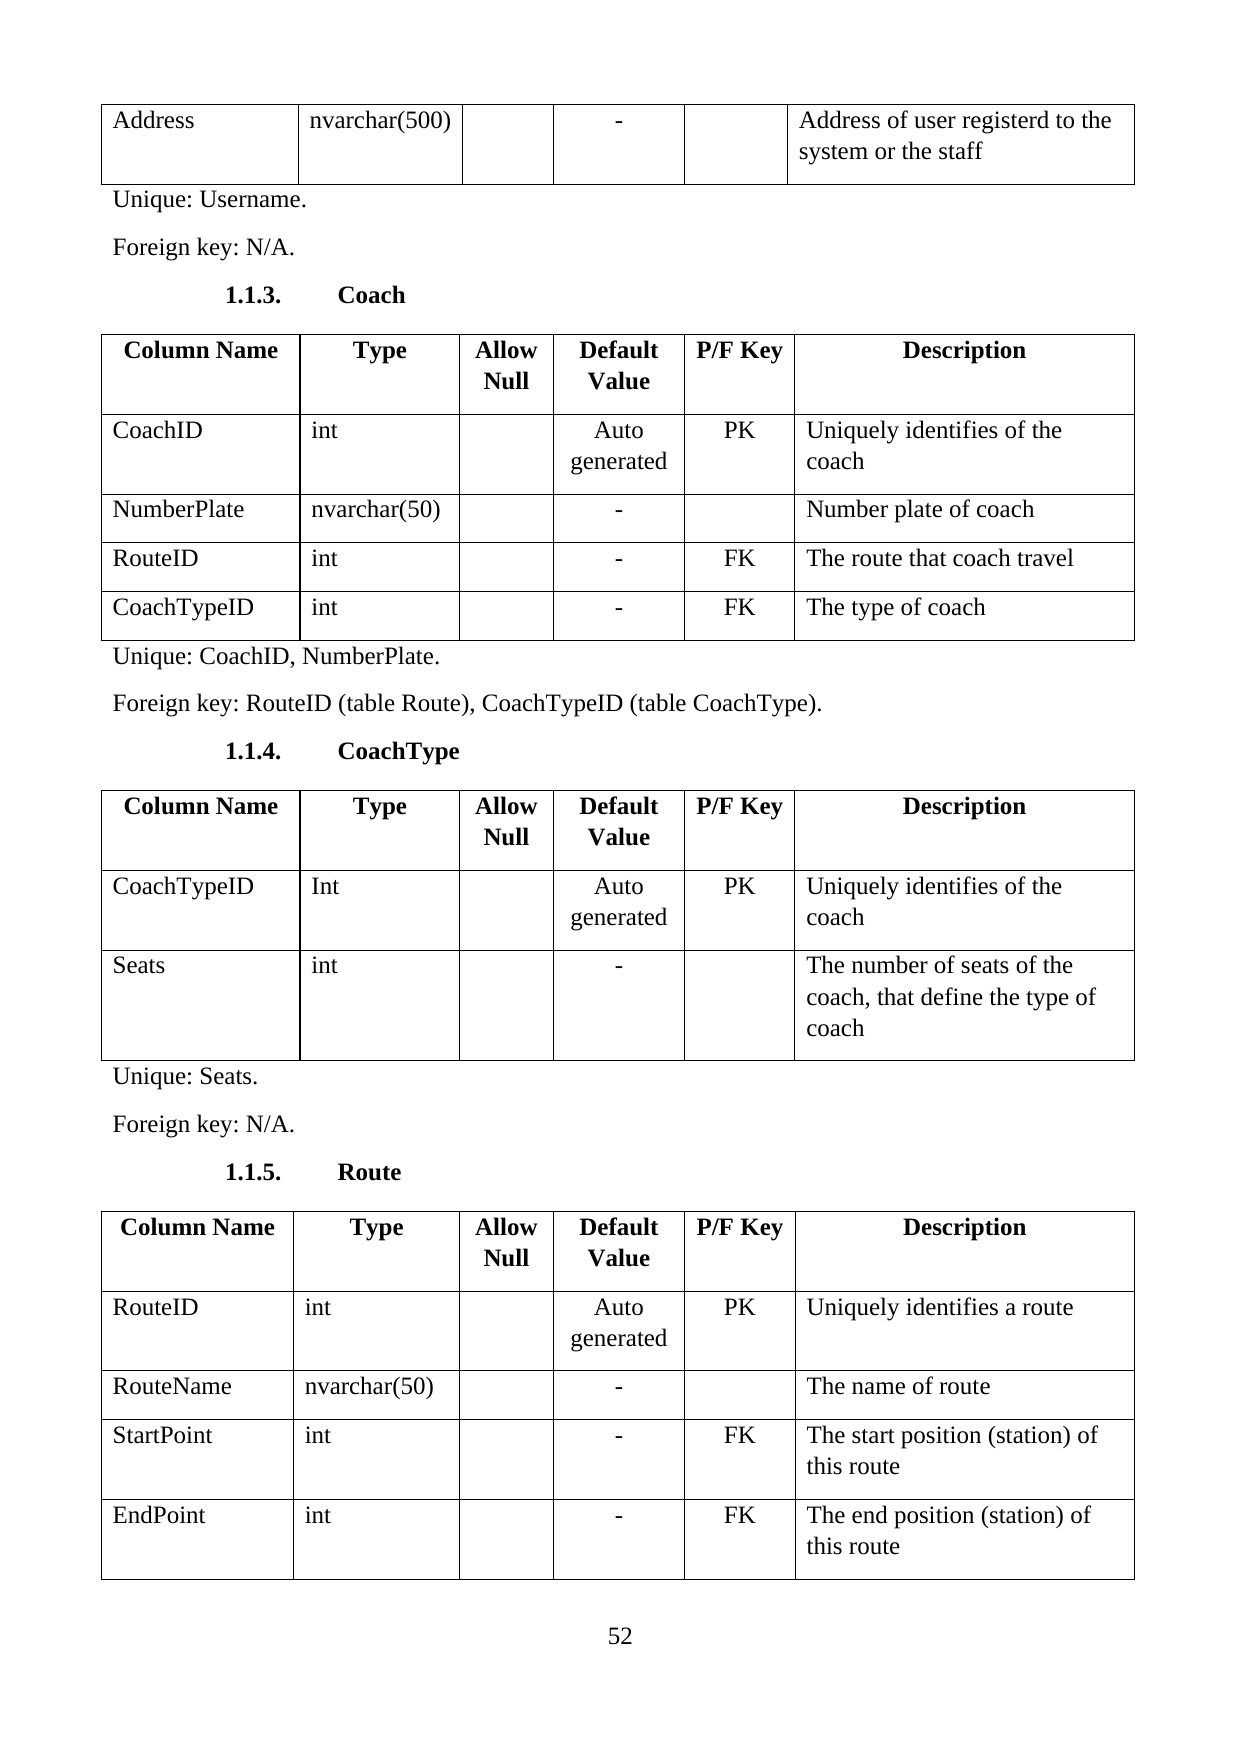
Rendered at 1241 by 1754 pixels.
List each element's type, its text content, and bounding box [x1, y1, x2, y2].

table_cell - [554, 1371, 684, 1419]
table_cell - [554, 592, 684, 640]
text Foreign key: N/A. [112, 1109, 1128, 1138]
table_cell [460, 543, 553, 591]
table_cell [460, 871, 553, 949]
table_cell PK [685, 871, 794, 949]
table_cell Uniquely identifies of the coach [795, 415, 1134, 493]
table_cell The type of coach [795, 592, 1134, 640]
table_cell StartPoint [102, 1420, 293, 1499]
table_cell - [554, 495, 684, 542]
table_cell [460, 1371, 553, 1419]
table_header Column Name [102, 791, 299, 870]
table_cell The number of seats of the coach, that define the type of coach [795, 951, 1134, 1060]
table_cell FK [685, 1500, 795, 1579]
table_header P/F Key [685, 791, 794, 870]
table_header Allow Null [460, 791, 553, 870]
table_header Description [796, 1212, 1134, 1291]
table_cell [685, 951, 794, 1060]
table_header Column Name [102, 1212, 293, 1291]
table_cell int [294, 1420, 459, 1499]
table_cell [685, 105, 787, 183]
text Unique: Seats. [112, 1061, 1128, 1090]
table_cell Seats [102, 951, 299, 1060]
table_cell int [301, 951, 459, 1060]
table_cell CoachTypeID [102, 871, 299, 949]
table_cell nvarchar(50) [294, 1371, 459, 1419]
table_cell int [301, 415, 459, 493]
table_header Column Name [102, 335, 299, 414]
table_cell Uniquely identifies a route [796, 1292, 1134, 1370]
text Foreign key: RouteID (table Route), CoachTypeID (table CoachType). [112, 688, 1128, 717]
text Foreign key: N/A. [112, 232, 1128, 261]
table_cell The start position (station) of this route [796, 1420, 1134, 1499]
table_header P/F Key [685, 335, 794, 414]
table_cell int [294, 1292, 459, 1370]
table_cell NumberPlate [102, 495, 299, 542]
table_cell [460, 1292, 553, 1370]
table_header Allow Null [460, 1212, 553, 1291]
table_cell PK [685, 1292, 795, 1370]
table_header P/F Key [685, 1212, 795, 1291]
table_cell [460, 415, 553, 493]
table_cell nvarchar(500) [299, 105, 462, 183]
table_cell Number plate of coach [795, 495, 1134, 542]
table_header Default Value [554, 1212, 684, 1291]
table_cell CoachID [102, 415, 299, 493]
table_cell [460, 951, 553, 1060]
table_header Default Value [554, 791, 684, 870]
table_cell [460, 1500, 553, 1579]
list Route [225, 1157, 1128, 1186]
table_header Description [795, 791, 1134, 870]
table_cell RouteName [102, 1371, 293, 1419]
table_cell [685, 1371, 795, 1419]
table_cell [460, 592, 553, 640]
table_cell Auto generated [554, 871, 684, 949]
table_cell The route that coach travel [795, 543, 1134, 591]
table_cell Address [102, 105, 298, 183]
table_cell FK [685, 543, 794, 591]
table_cell - [554, 951, 684, 1060]
table_header Default Value [554, 335, 684, 414]
table_cell FK [685, 592, 794, 640]
table_cell int [301, 543, 459, 591]
table_cell int [294, 1500, 459, 1579]
table_cell Auto generated [554, 415, 684, 493]
table_header Allow Null [460, 335, 553, 414]
list CoachType [225, 736, 1128, 765]
table_header Type [294, 1212, 459, 1291]
table_cell [685, 495, 794, 542]
table_cell EndPoint [102, 1500, 293, 1579]
table_cell Auto generated [554, 1292, 684, 1370]
table_cell - [554, 543, 684, 591]
table_cell [460, 1420, 553, 1499]
table_cell RouteID [102, 1292, 293, 1370]
table_header Type [301, 791, 459, 870]
table_cell The name of route [796, 1371, 1134, 1419]
table_cell [463, 105, 553, 183]
table_cell The end position (station) of this route [796, 1500, 1134, 1579]
table_cell Int [301, 871, 459, 949]
table_cell Address of user registerd to the system or the staff [788, 105, 1134, 183]
table_cell - [554, 105, 684, 183]
table_cell [460, 495, 553, 542]
table_cell - [554, 1420, 684, 1499]
table_cell Uniquely identifies of the coach [795, 871, 1134, 949]
text Unique: CoachID, NumberPlate. [112, 641, 1128, 669]
table_cell - [554, 1500, 684, 1579]
table_cell int [301, 592, 459, 640]
text Unique: Username. [112, 185, 1128, 213]
table_cell CoachTypeID [102, 592, 299, 640]
table_cell PK [685, 415, 794, 493]
table_header Type [301, 335, 459, 414]
list Coach [225, 280, 1128, 309]
table_cell FK [685, 1420, 795, 1499]
table_cell RouteID [102, 543, 299, 591]
table_cell nvarchar(50) [301, 495, 459, 542]
table_header Description [795, 335, 1134, 414]
